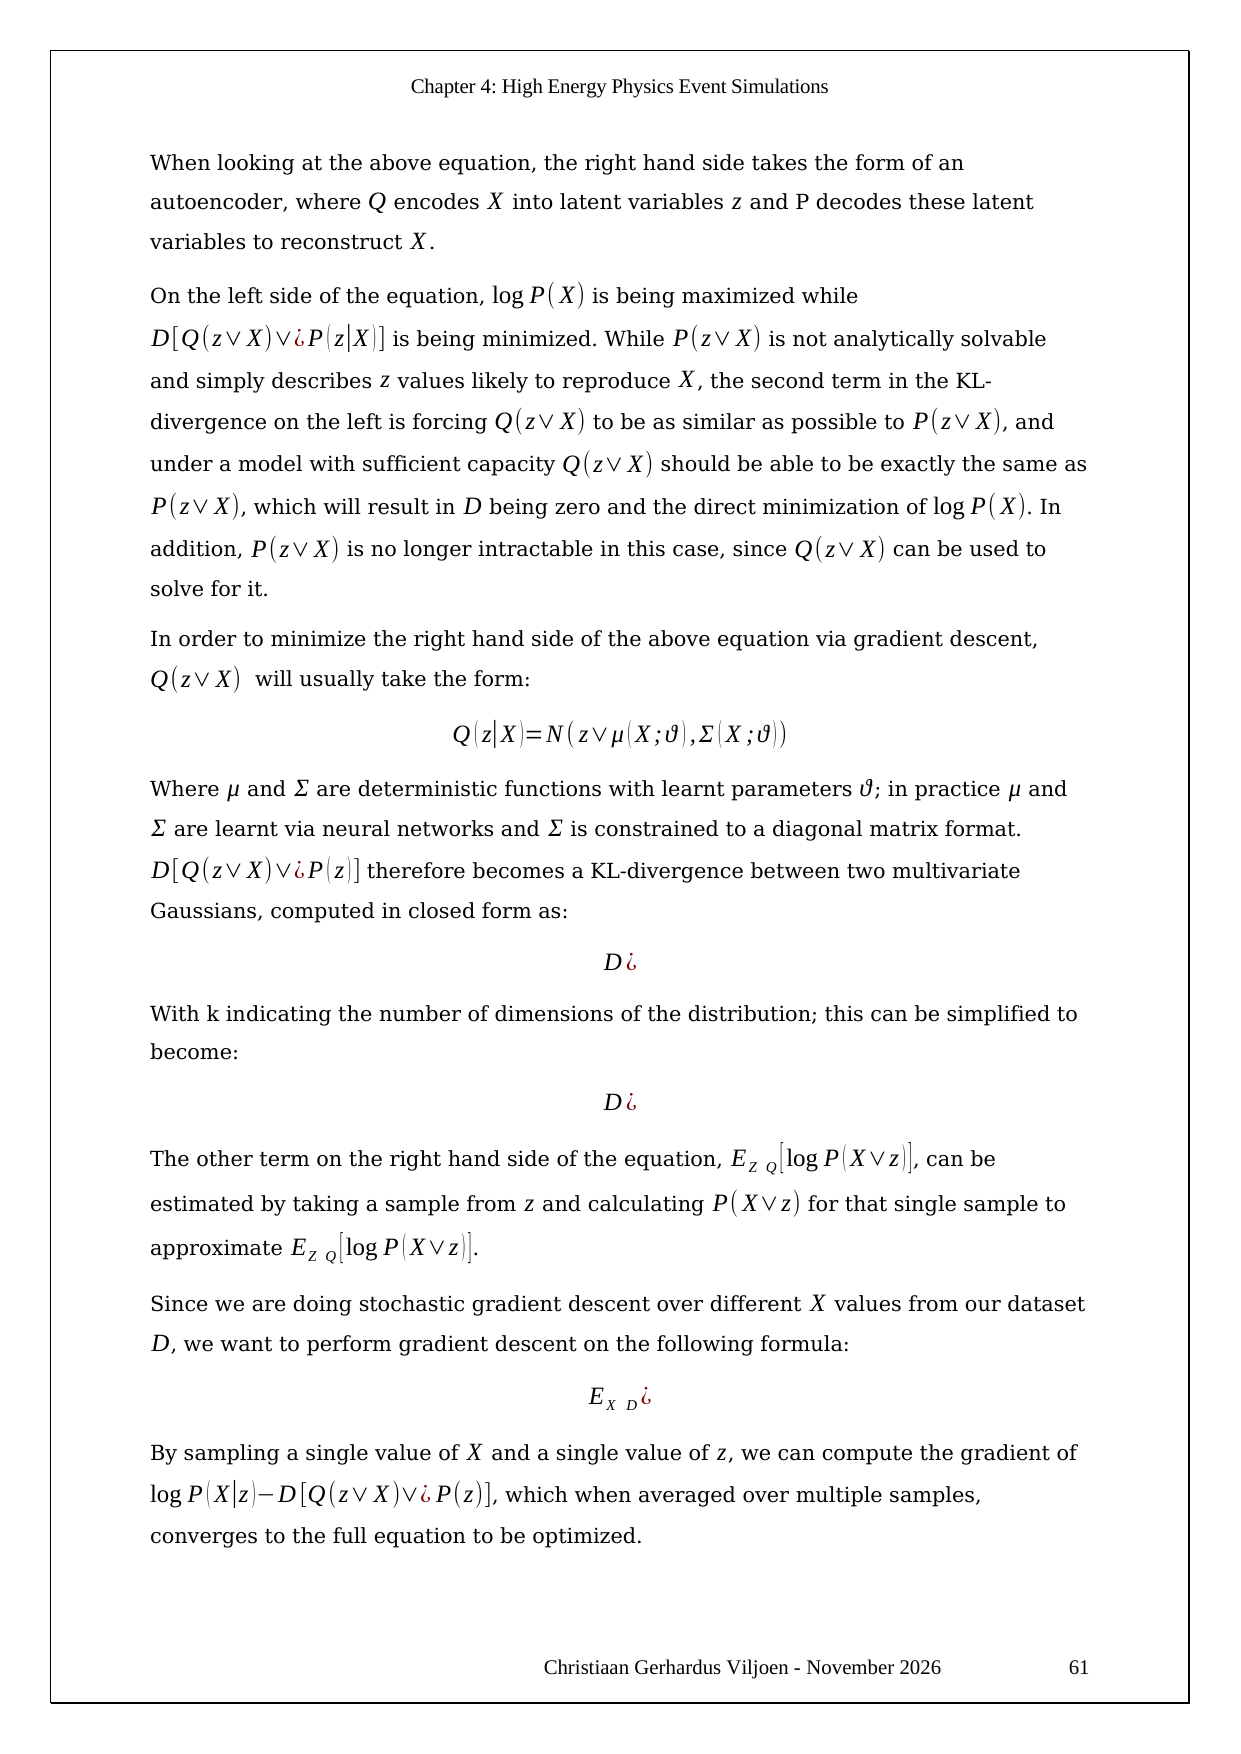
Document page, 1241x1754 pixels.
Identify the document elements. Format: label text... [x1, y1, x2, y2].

text Where and are deterministic functions with learnt parameters ; in practice and are learnt via neural networks and is constrained to a diagonal matrix format. therefore becomes a KL-divergence between two multivariate Gaussians, computed in closed form as: [150, 775, 1089, 923]
text By sampling a single value of and a single value of , we can compute the gradient of , which when averaged over multiple samples, converges to the full equation to be optimized. [150, 1439, 1089, 1547]
text The other term on the right hand side of the equation, , can be estimated by taking a sample from and calculating for that single sample to approximate . [150, 1141, 1089, 1265]
text When looking at the above equation, the right hand side takes the form of an autoencoder, where encodes into latent variables and P decodes these latent variables to reconstruct . [150, 150, 1089, 255]
text With k indicating the number of dimensions of the distribution; this can be simplified to become: [150, 1001, 1089, 1063]
text On the left side of the equation, is being maximized while is being minimized. While is not analytically solvable and simply describes values likely to reproduce , the second term in the KL-divergence on the left is forcing to be as similar as possible to , and under a model with sufficient capacity should be able to be exactly the same as , which will result in being zero and the direct minimization of . In addition, is no longer intractable in this case, since can be used to solve for it. [150, 280, 1089, 601]
text Since we are doing stochastic gradient descent over different values from our dataset , we want to perform gradient descent on the following formula: [150, 1290, 1089, 1357]
text In order to minimize the right hand side of the above equation via gradient descent, will usually take the form: [150, 626, 1089, 694]
